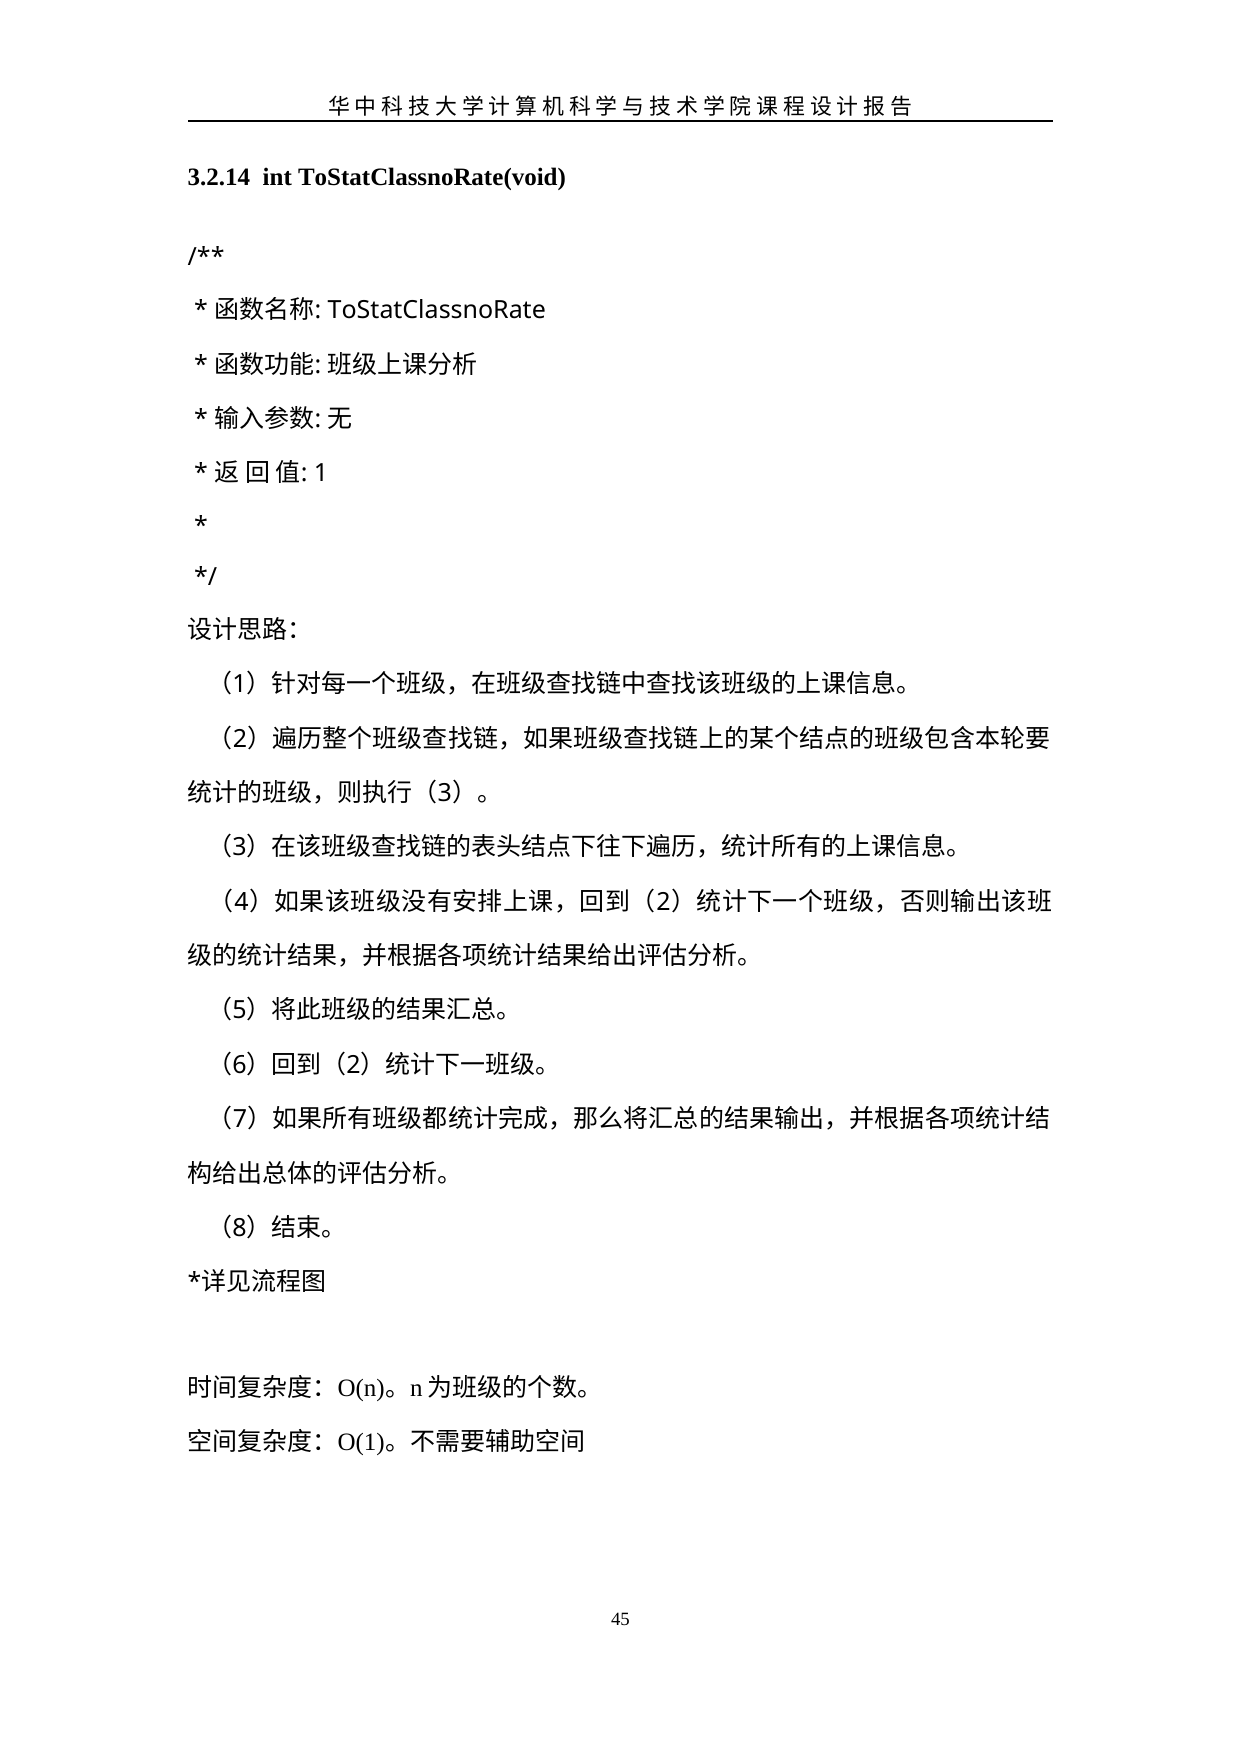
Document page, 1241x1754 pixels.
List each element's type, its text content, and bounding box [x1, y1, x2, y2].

text * 输入参数: 无 [187, 398, 1053, 435]
text /** [187, 239, 1053, 273]
text 设计思路： （1）针对每一个班级，在班级查找链中查找该班级的上课信息。 [187, 609, 1053, 700]
text 空间复杂度：O(1)。不需要辅助空间 [187, 1422, 1053, 1458]
text （7）如果所有班级都统计完成，那么将汇总的结果输出，并根据各项统计结构给出总体的评估分析。 [187, 1099, 1053, 1189]
text 时间复杂度：O(n)。n为班级的个数。 [187, 1367, 1053, 1403]
text * 函数名称: ToStatClassnoRate [187, 290, 1053, 326]
text *详见流程图 [187, 1262, 1053, 1298]
text （2）遍历整个班级查找链，如果班级查找链上的某个结点的班级包含本轮要统计的班级，则执行（3）。 [187, 718, 1053, 809]
text * [187, 507, 1053, 541]
text （6）回到（2）统计下一班级。 [187, 1044, 1053, 1081]
text */ [187, 558, 1053, 592]
text （3）在该班级查找链的表头结点下往下遍历，统计所有的上课信息。 [187, 827, 1053, 863]
text * 函数功能: 班级上课分析 [187, 344, 1053, 380]
text * 返 回 值: 1 [187, 453, 1053, 489]
text （4）如果该班级没有安排上课，回到（2）统计下一个班级，否则输出该班级的统计结果，并根据各项统计结果给出评估分析。 [187, 881, 1053, 972]
text （5）将此班级的结果汇总。 [187, 990, 1053, 1026]
subtitle 3.2.14 int ToStatClassnoRate(void) [187, 162, 1053, 191]
text （8）结束。 [187, 1207, 1053, 1244]
